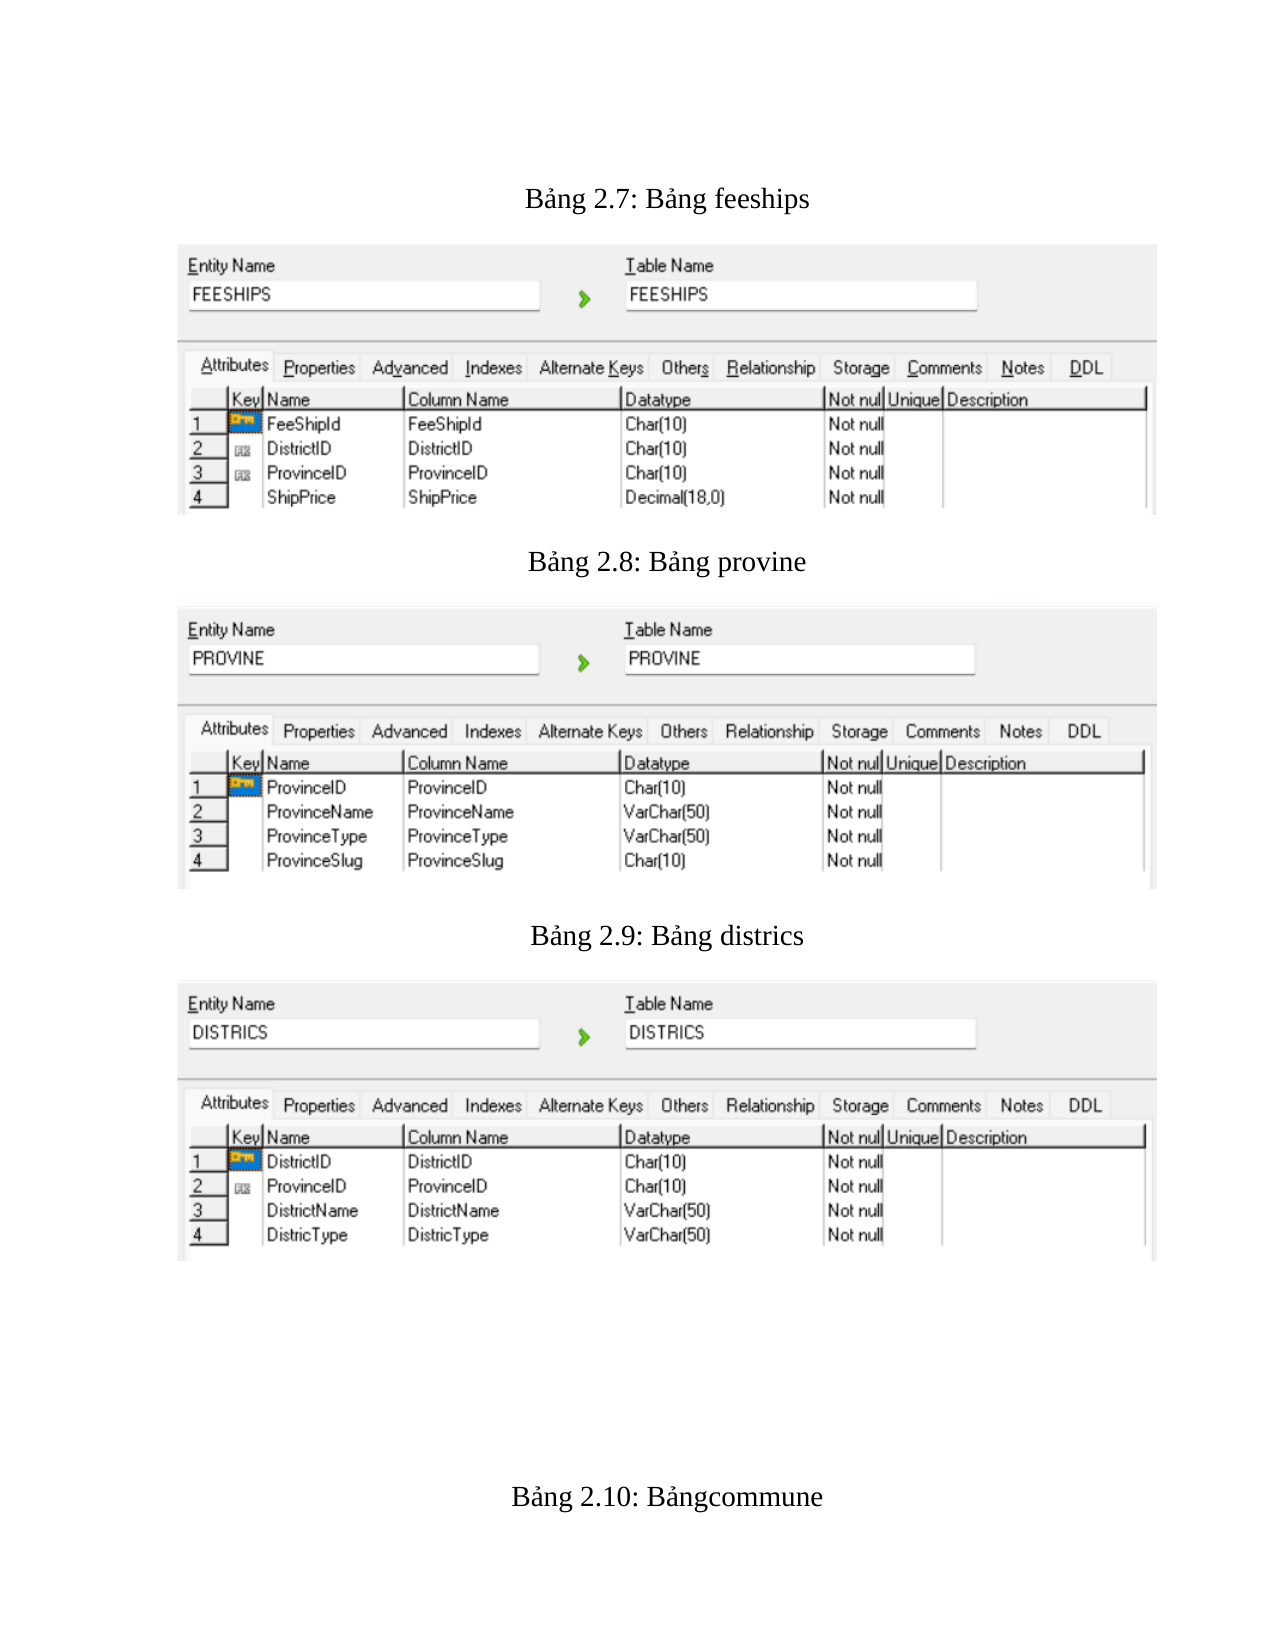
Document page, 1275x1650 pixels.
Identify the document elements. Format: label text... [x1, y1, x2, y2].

picture [177, 606, 1157, 889]
picture [177, 980, 1157, 1261]
text Bảng 2.7: Bảng feeships [177, 181, 1157, 214]
text Bảng 2.10: Bảngcommune [177, 1479, 1157, 1512]
text Bảng 2.9: Bảng districs [177, 918, 1157, 952]
text Bảng 2.8: Bảng provine [177, 544, 1157, 577]
picture [177, 243, 1157, 515]
